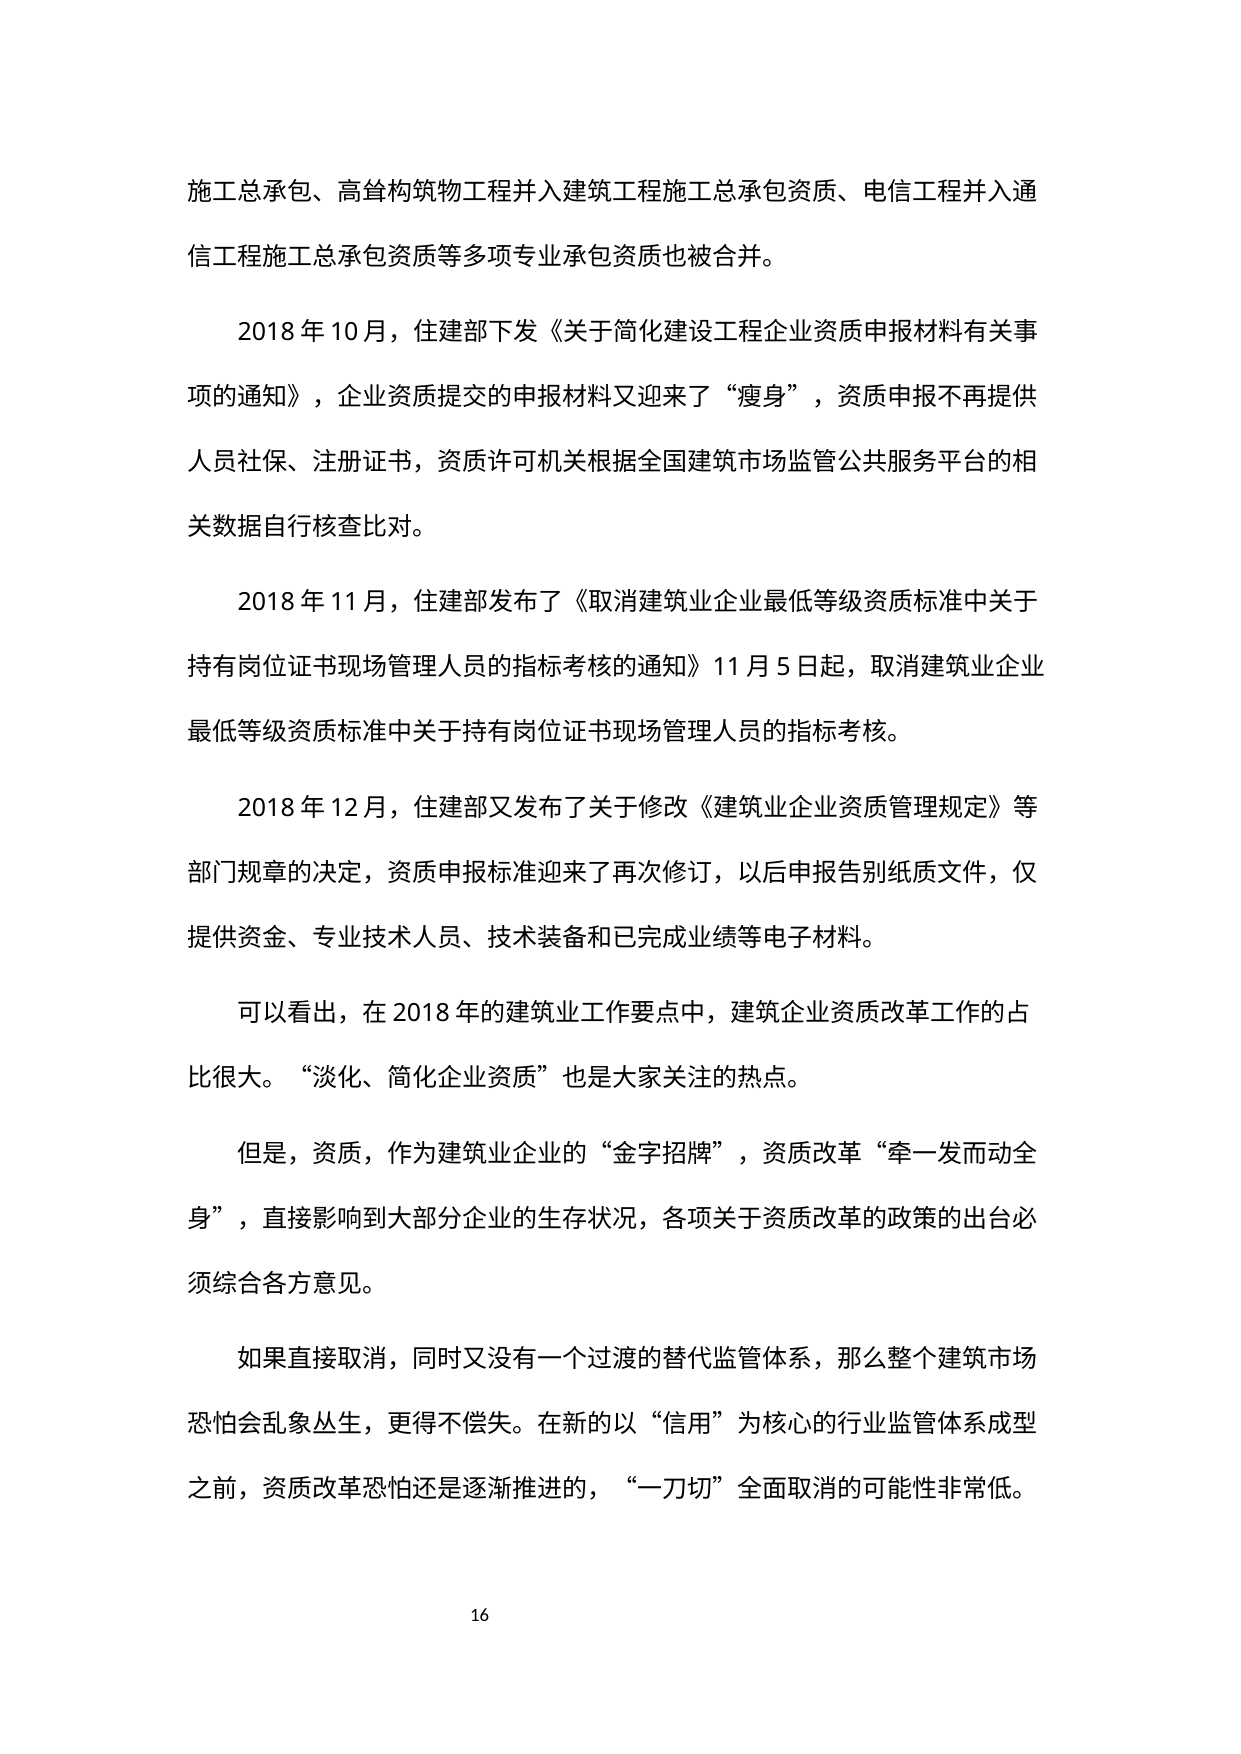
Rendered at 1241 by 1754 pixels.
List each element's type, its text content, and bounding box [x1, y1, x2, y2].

text 但是，资质，作为建筑业企业的“金字招牌”，资质改革“牵一发而动全身”，直接影响到大部分企业的生存状况，各项关于资质改革的政策的出台必须综合各方意见。 [187, 1119, 1053, 1314]
text 2018年12月，住建部又发布了关于修改《建筑业企业资质管理规定》等部门规章的决定，资质申报标准迎来了再次修订，以后申报告别纸质文件，仅提供资金、专业技术人员、技术装备和已完成业绩等电子材料。 [187, 773, 1053, 968]
text 2018年11月，住建部发布了《取消建筑业企业最低等级资质标准中关于持有岗位证书现场管理人员的指标考核的通知》11月5日起，取消建筑业企业最低等级资质标准中关于持有岗位证书现场管理人员的指标考核。 [187, 567, 1053, 762]
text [187, 157, 1053, 287]
text 2018年10月，住建部下发《关于简化建设工程企业资质申报材料有关事项的通知》，企业资质提交的申报材料又迎来了“瘦身”，资质申报不再提供人员社保、注册证书，资质许可机关根据全国建筑市场监管公共服务平台的相关数据自行核查比对。 [187, 297, 1053, 557]
text 可以看出，在2018年的建筑业工作要点中，建筑企业资质改革工作的占比很大。“淡化、简化企业资质”也是大家关注的热点。 [187, 978, 1053, 1108]
text 如果直接取消，同时又没有一个过渡的替代监管体系，那么整个建筑市场恐怕会乱象丛生，更得不偿失。在新的以“信用”为核心的行业监管体系成型之前，资质改革恐怕还是逐渐推进的，“一刀切”全面取消的可能性非常低。 [187, 1324, 1053, 1519]
